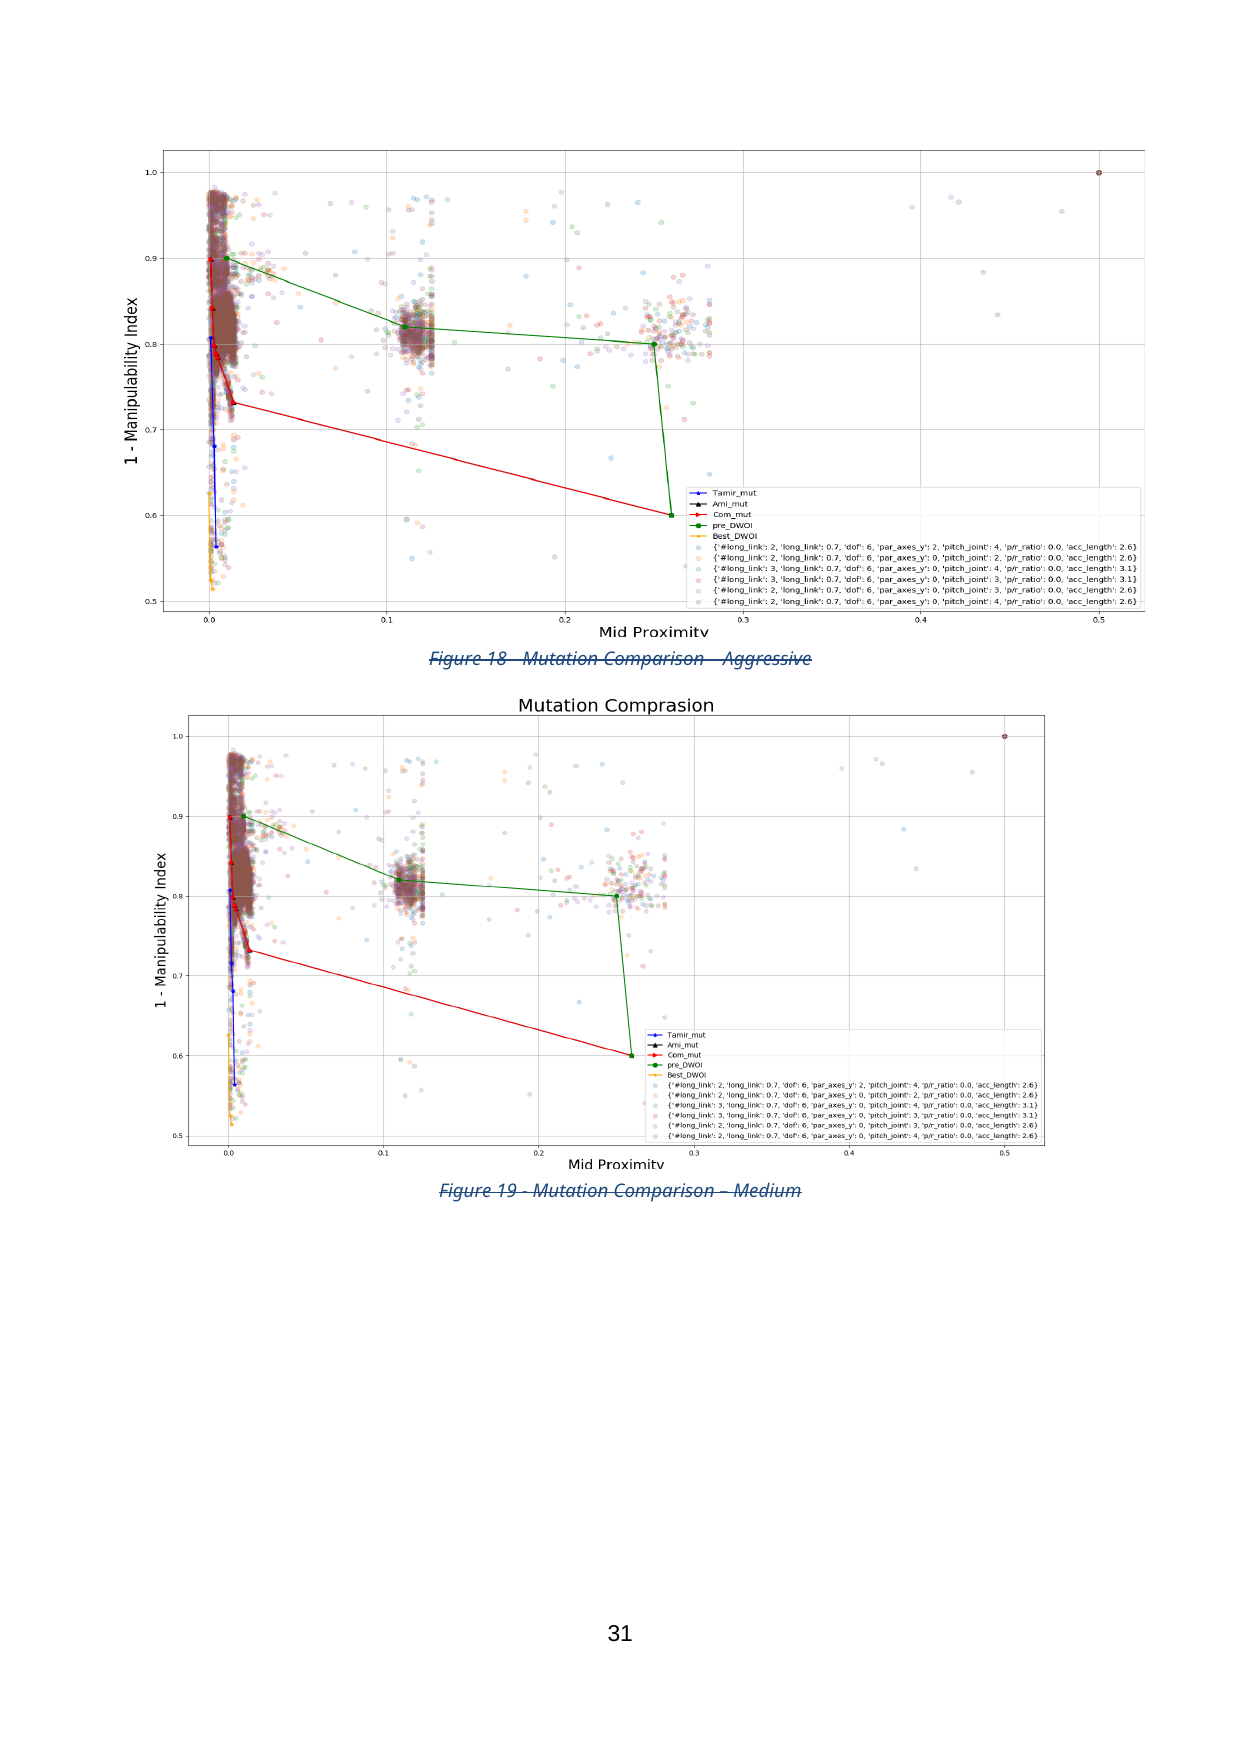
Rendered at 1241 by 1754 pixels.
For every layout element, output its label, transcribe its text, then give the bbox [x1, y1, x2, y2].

picture [121, 150, 1145, 637]
text Figure 19 - Mutation Comparison – Medium [177, 1177, 1063, 1203]
picture [122, 691, 1063, 1169]
text Figure 18 - Mutation Comparison – Aggressive [177, 645, 1063, 670]
